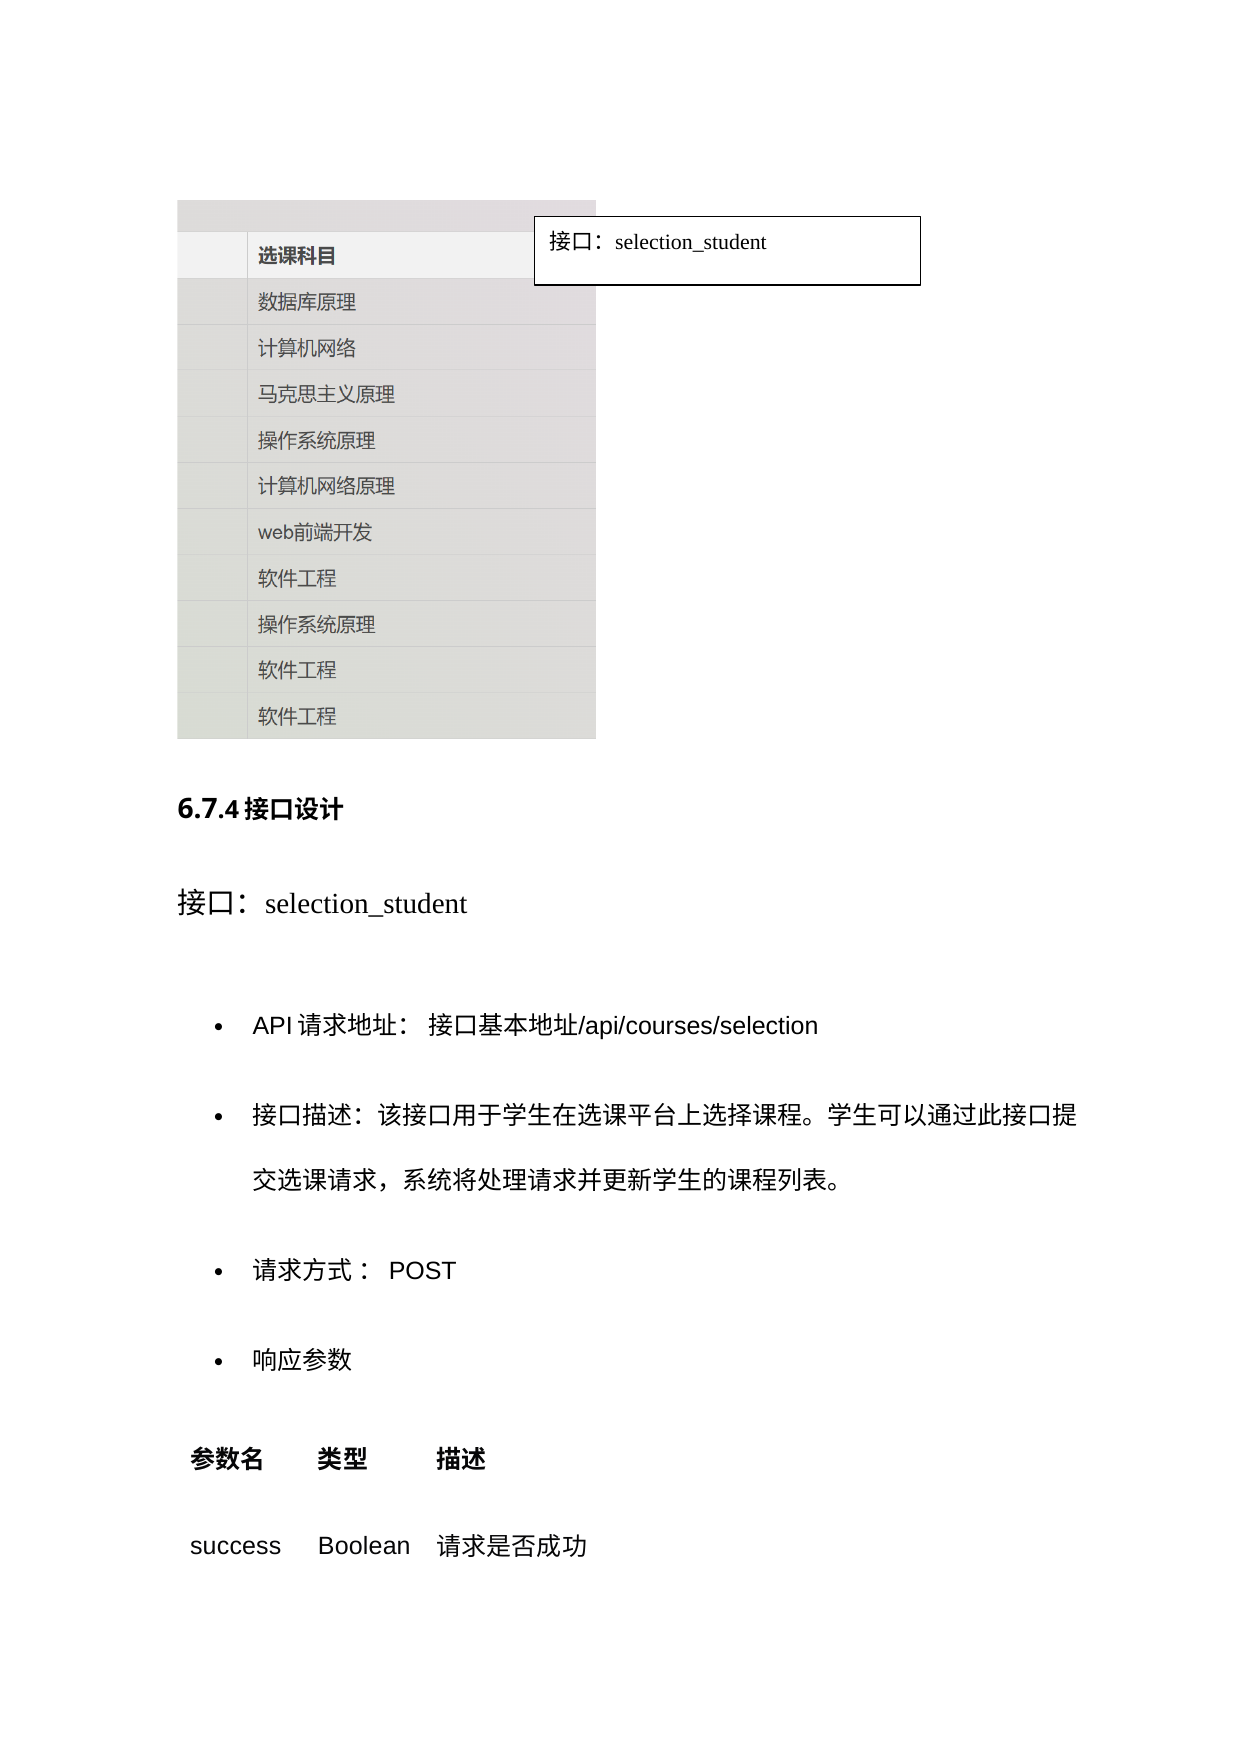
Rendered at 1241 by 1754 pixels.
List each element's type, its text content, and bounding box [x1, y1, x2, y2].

list 请求方式 ： POST [215, 1236, 1087, 1301]
table_header 类型 [305, 1416, 423, 1503]
list API请求地址： 接口基本地址/api/courses/selection [215, 991, 1087, 1056]
list 接口描述：该接口用于学生在选课平台上选择课程。学生可以通过此接口提交选课请求，系统将处理请求并更新学生的课程列表。 [215, 1081, 1087, 1211]
picture [177, 200, 596, 739]
table_header 参数名 [177, 1416, 305, 1503]
table_cell Boolean [305, 1503, 423, 1587]
text 接口：selection_student [177, 869, 1087, 934]
table_cell success [177, 1503, 305, 1587]
list 响应参数 [215, 1326, 1087, 1391]
table_header 描述 [423, 1416, 728, 1503]
table_cell 请求是否成功 [423, 1503, 728, 1587]
subtitle 6.7.4接口设计 [177, 774, 1087, 839]
